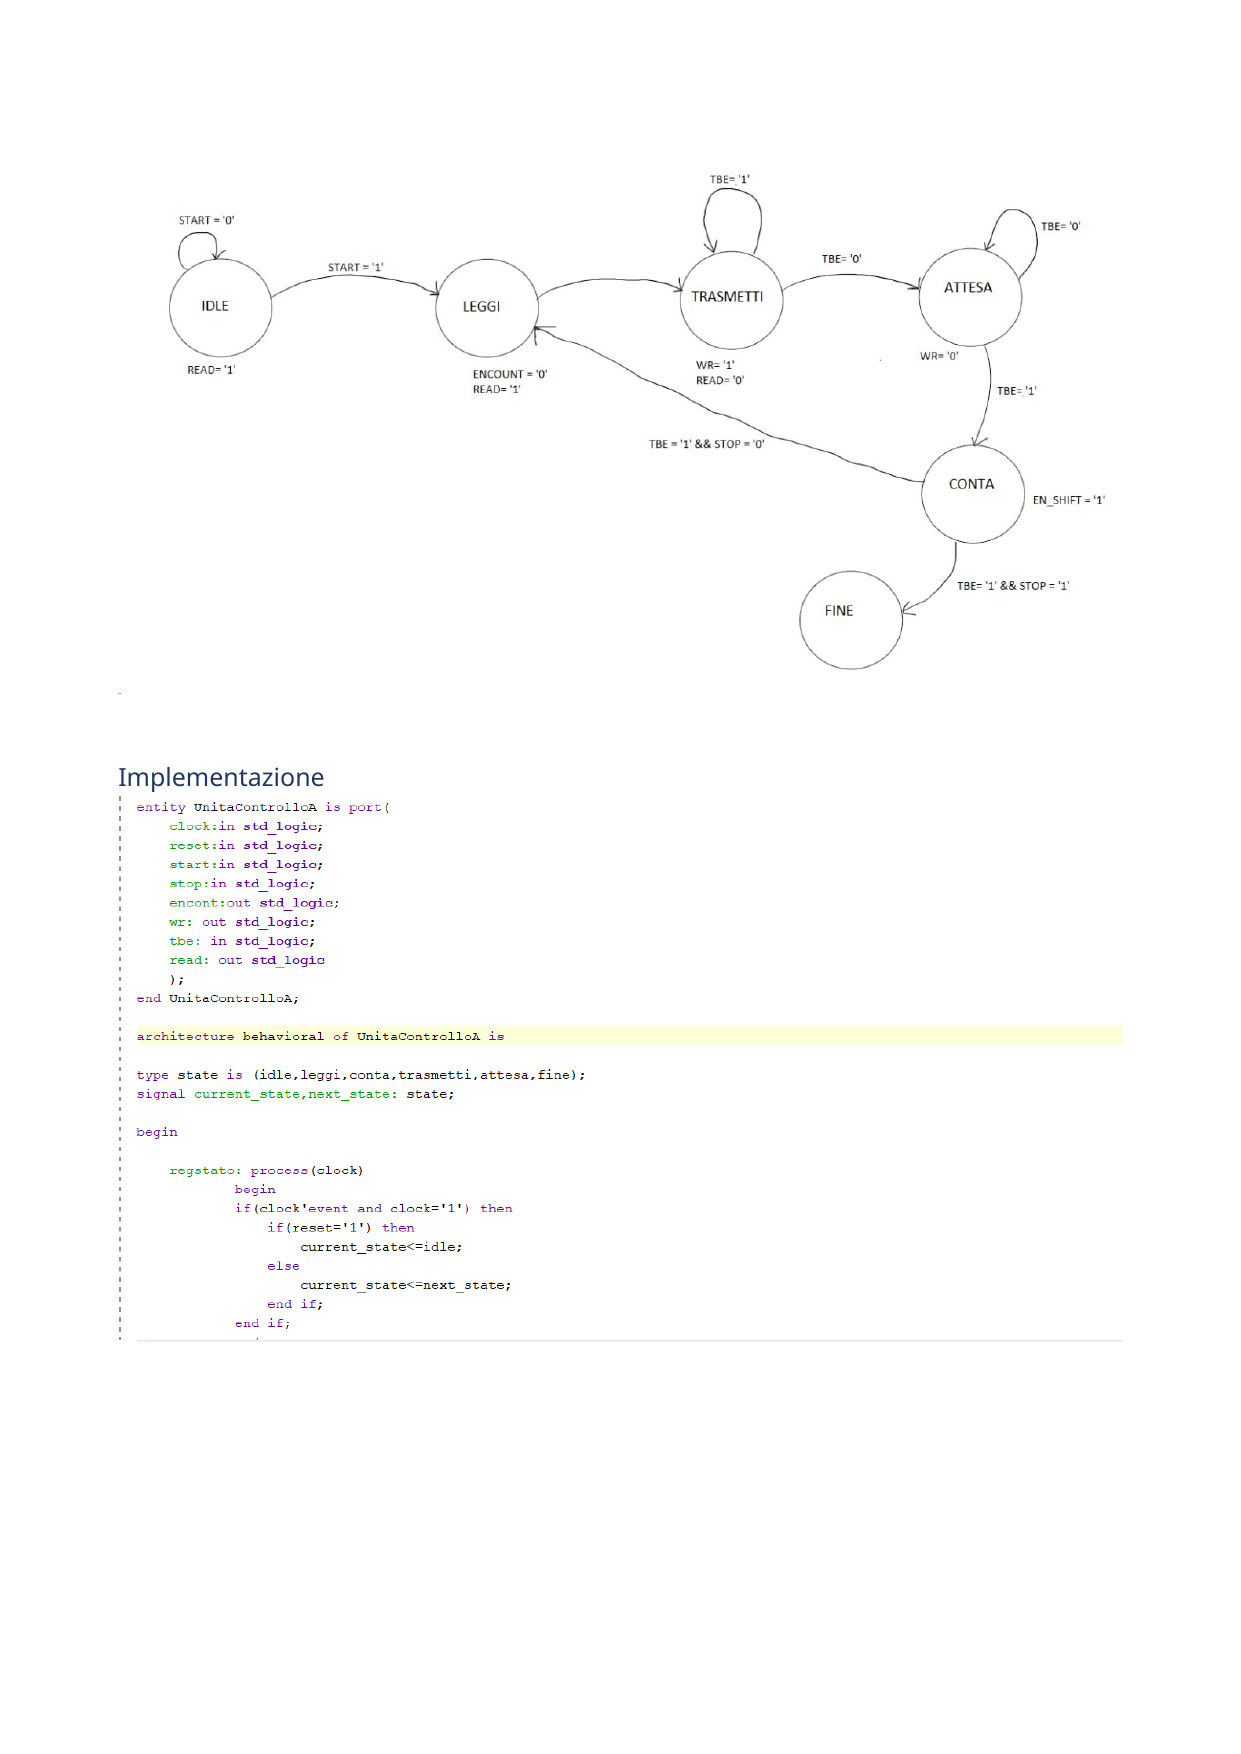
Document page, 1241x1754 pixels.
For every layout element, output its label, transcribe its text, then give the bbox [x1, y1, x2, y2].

subtitle Implementazione [118, 759, 1122, 793]
picture [118, 796, 1123, 1343]
picture [118, 147, 1123, 694]
